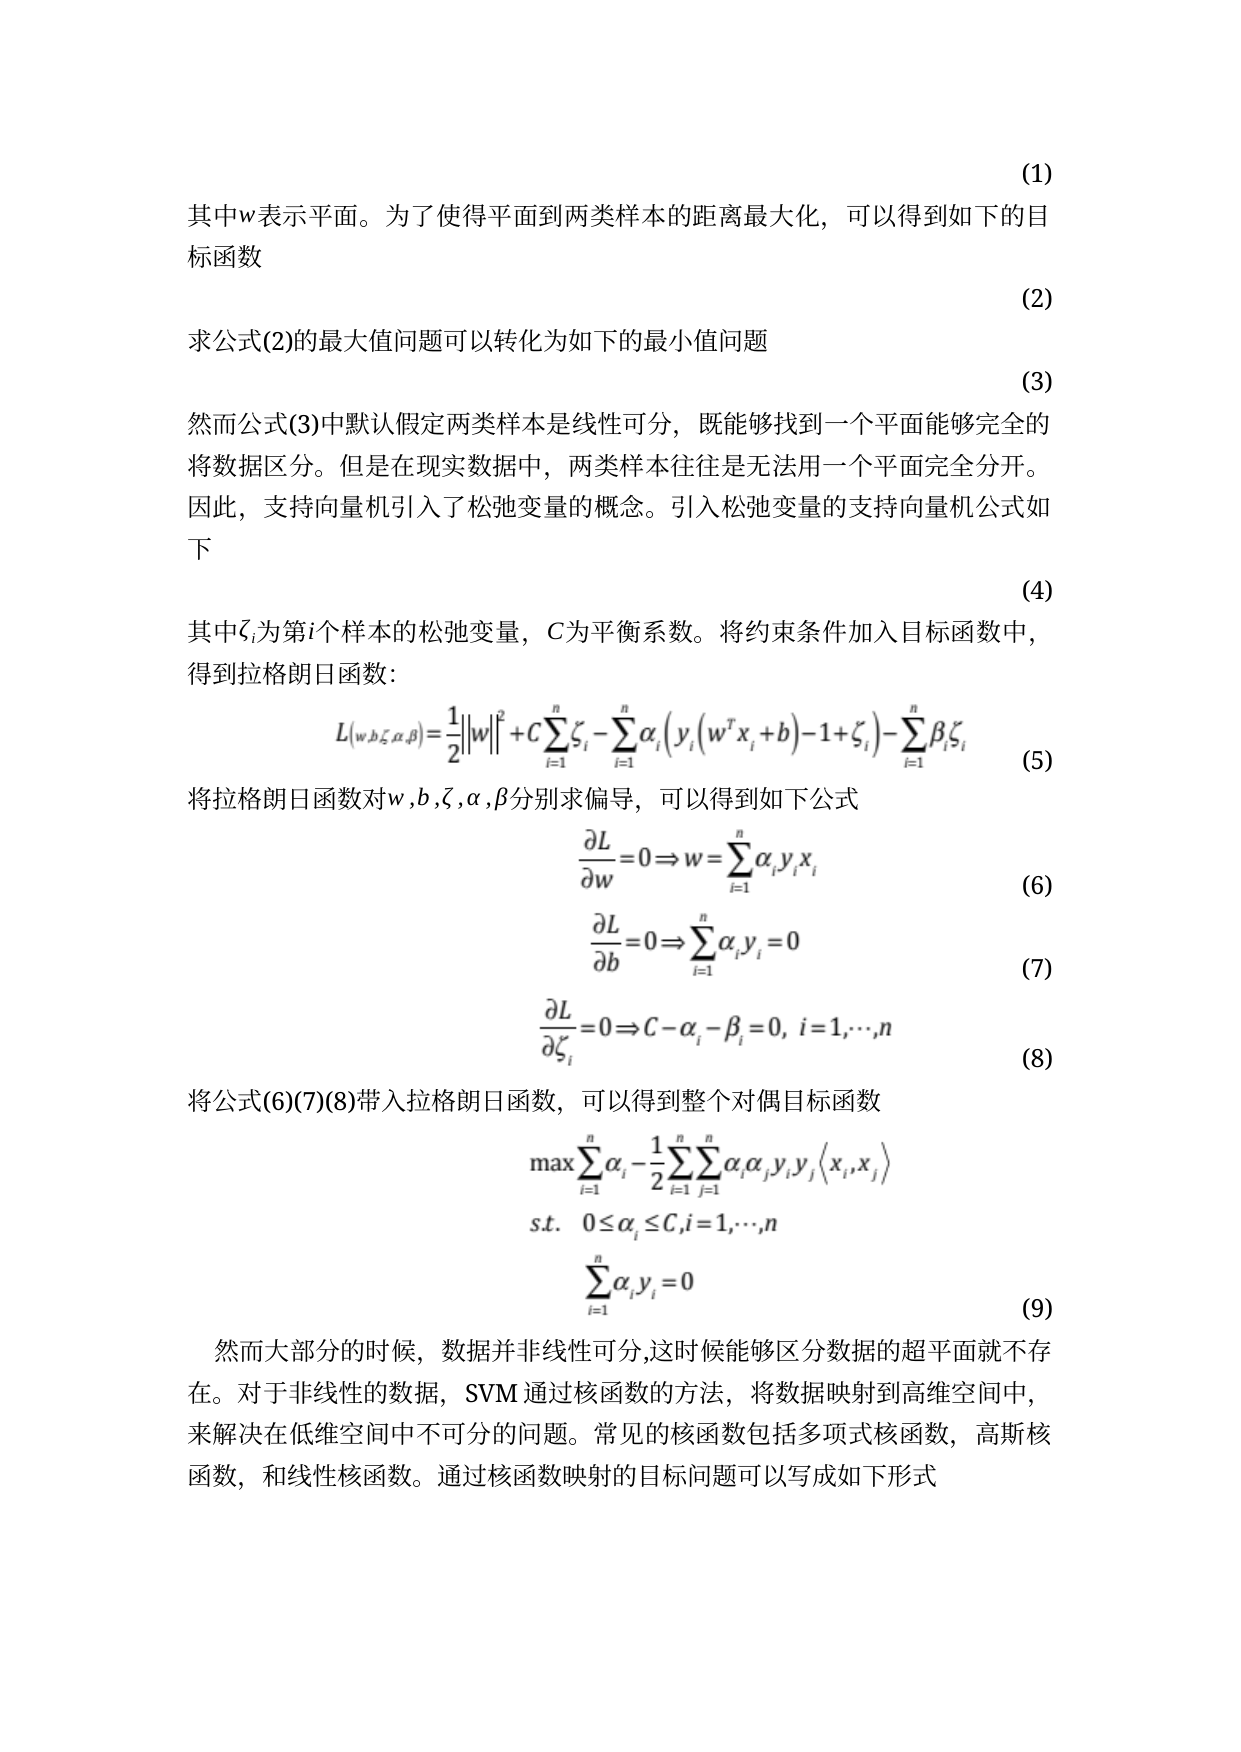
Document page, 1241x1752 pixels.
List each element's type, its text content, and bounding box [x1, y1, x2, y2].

text (4) [187, 568, 1053, 610]
text 其中表示平面。为了使得平面到两类样本的距离最大化，可以得到如下的目标函数 [187, 193, 1053, 277]
text (5) [187, 693, 1053, 777]
text (8) [187, 985, 1053, 1079]
text (2) [187, 277, 1053, 318]
text (9) [187, 1121, 1053, 1329]
text 求公式(2)的最大值问题可以转化为如下的最小值问题 [187, 318, 1053, 360]
text (7) [187, 902, 1053, 985]
text 然而大部分的时候，数据并非线性可分,这时候能够区分数据的超平面就不存在。对于非线性的数据，SVM通过核函数的方法，将数据映射到高维空间中，来解决在低维空间中不可分的问题。常见的核函数包括多项式核函数，高斯核函数，和线性核函数。通过核函数映射的目标问题可以写成如下形式 [187, 1329, 1053, 1496]
text 将公式(6)(7)(8)带入拉格朗日函数，可以得到整个对偶目标函数 [187, 1079, 1053, 1121]
text 将拉格朗日函数对分别求偏导，可以得到如下公式 [187, 777, 1053, 818]
text (3) [187, 360, 1053, 402]
text (1) [187, 152, 1053, 193]
text (6) [187, 818, 1053, 902]
text 然而公式(3)中默认假定两类样本是线性可分，既能够找到一个平面能够完全的将数据区分。但是在现实数据中，两类样本往往是无法用一个平面完全分开。因此，支持向量机引入了松弛变量的概念。引入松弛变量的支持向量机公式如下 [187, 402, 1053, 568]
text 其中为第个样本的松弛变量，为平衡系数。将约束条件加入目标函数中，得到拉格朗日函数： [187, 610, 1053, 693]
